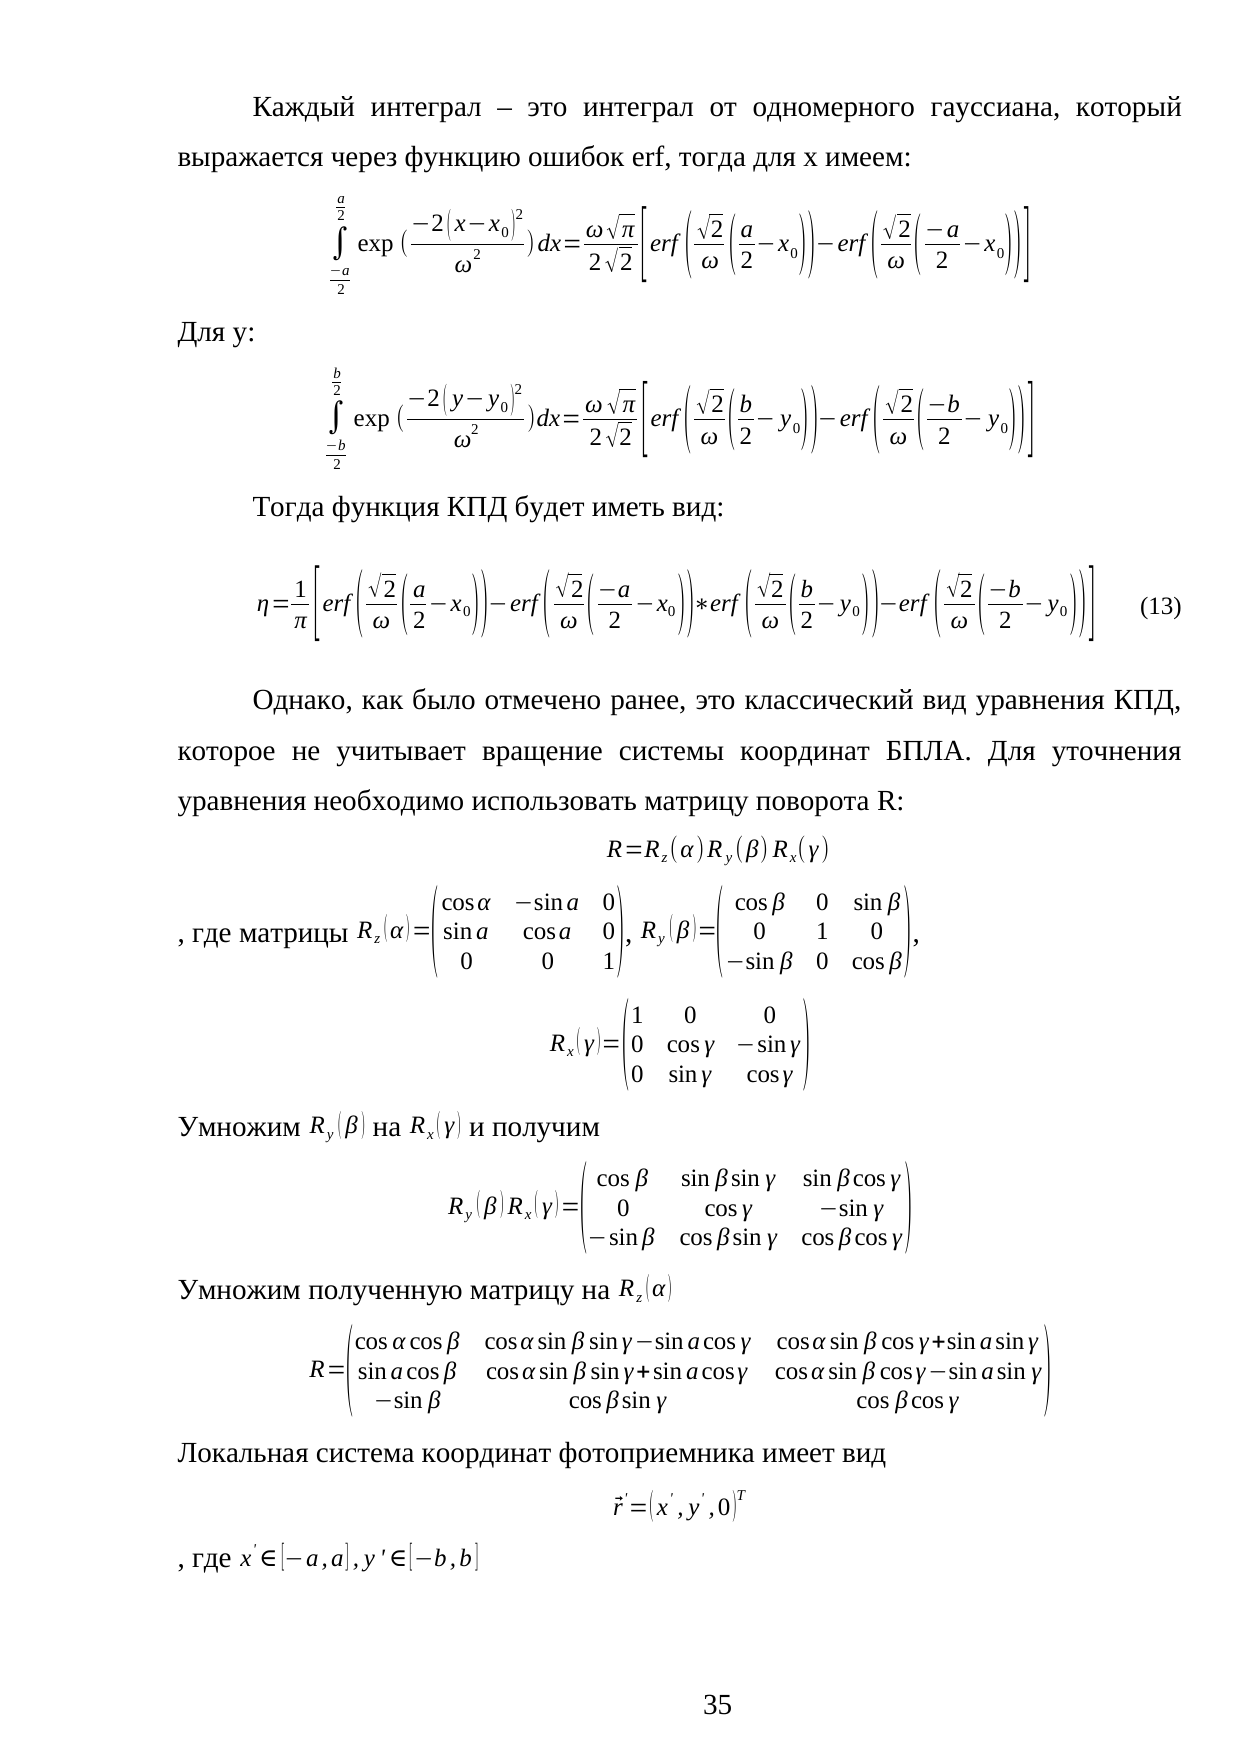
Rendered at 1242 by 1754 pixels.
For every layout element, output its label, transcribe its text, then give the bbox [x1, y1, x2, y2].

text Тогда функция КПД будет иметь вид: [177, 489, 1183, 523]
text Однако, как было отмечено ранее, это классический вид уравнения КПД, которое не учитывает вращение системы координат БПЛА. Для уточнения уравнения необходимо использовать матрицу поворота R: [177, 682, 1183, 817]
text (13) [15, 564, 1181, 643]
text Умножим на и получим [177, 1109, 1183, 1143]
text Умножим полученную матрицу на [177, 1272, 1183, 1306]
text Для y: [177, 314, 1183, 348]
text Каждый интеграл – это интеграл от одномерного гауссиана, который выражается через функцию ошибок erf, тогда для x имеем: [177, 89, 1183, 172]
text , где [177, 1540, 1183, 1573]
text , где матрицы , , [177, 884, 1183, 980]
text Локальная система координат фотоприемника имеет вид [177, 1436, 1183, 1469]
